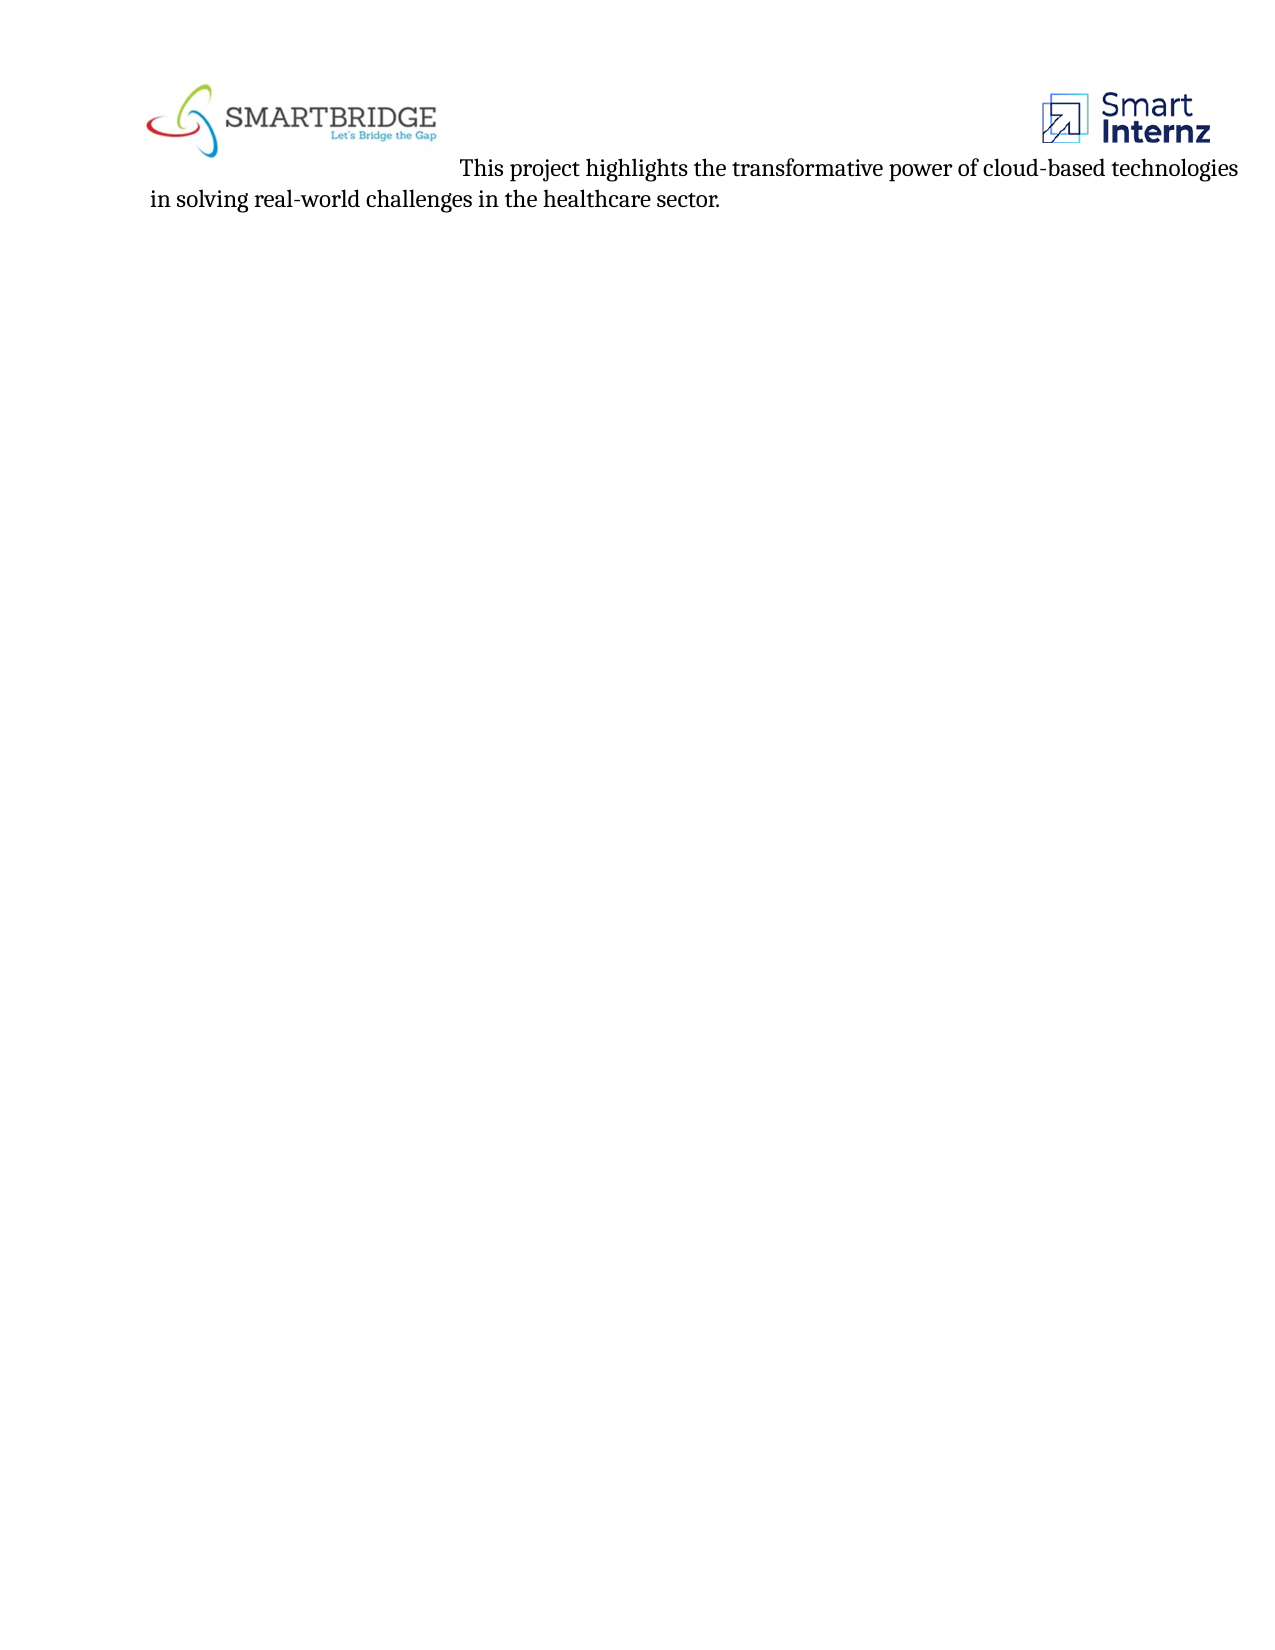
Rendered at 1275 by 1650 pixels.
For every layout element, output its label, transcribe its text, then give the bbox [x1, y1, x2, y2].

picture [143, 78, 441, 163]
picture [1037, 92, 1214, 143]
